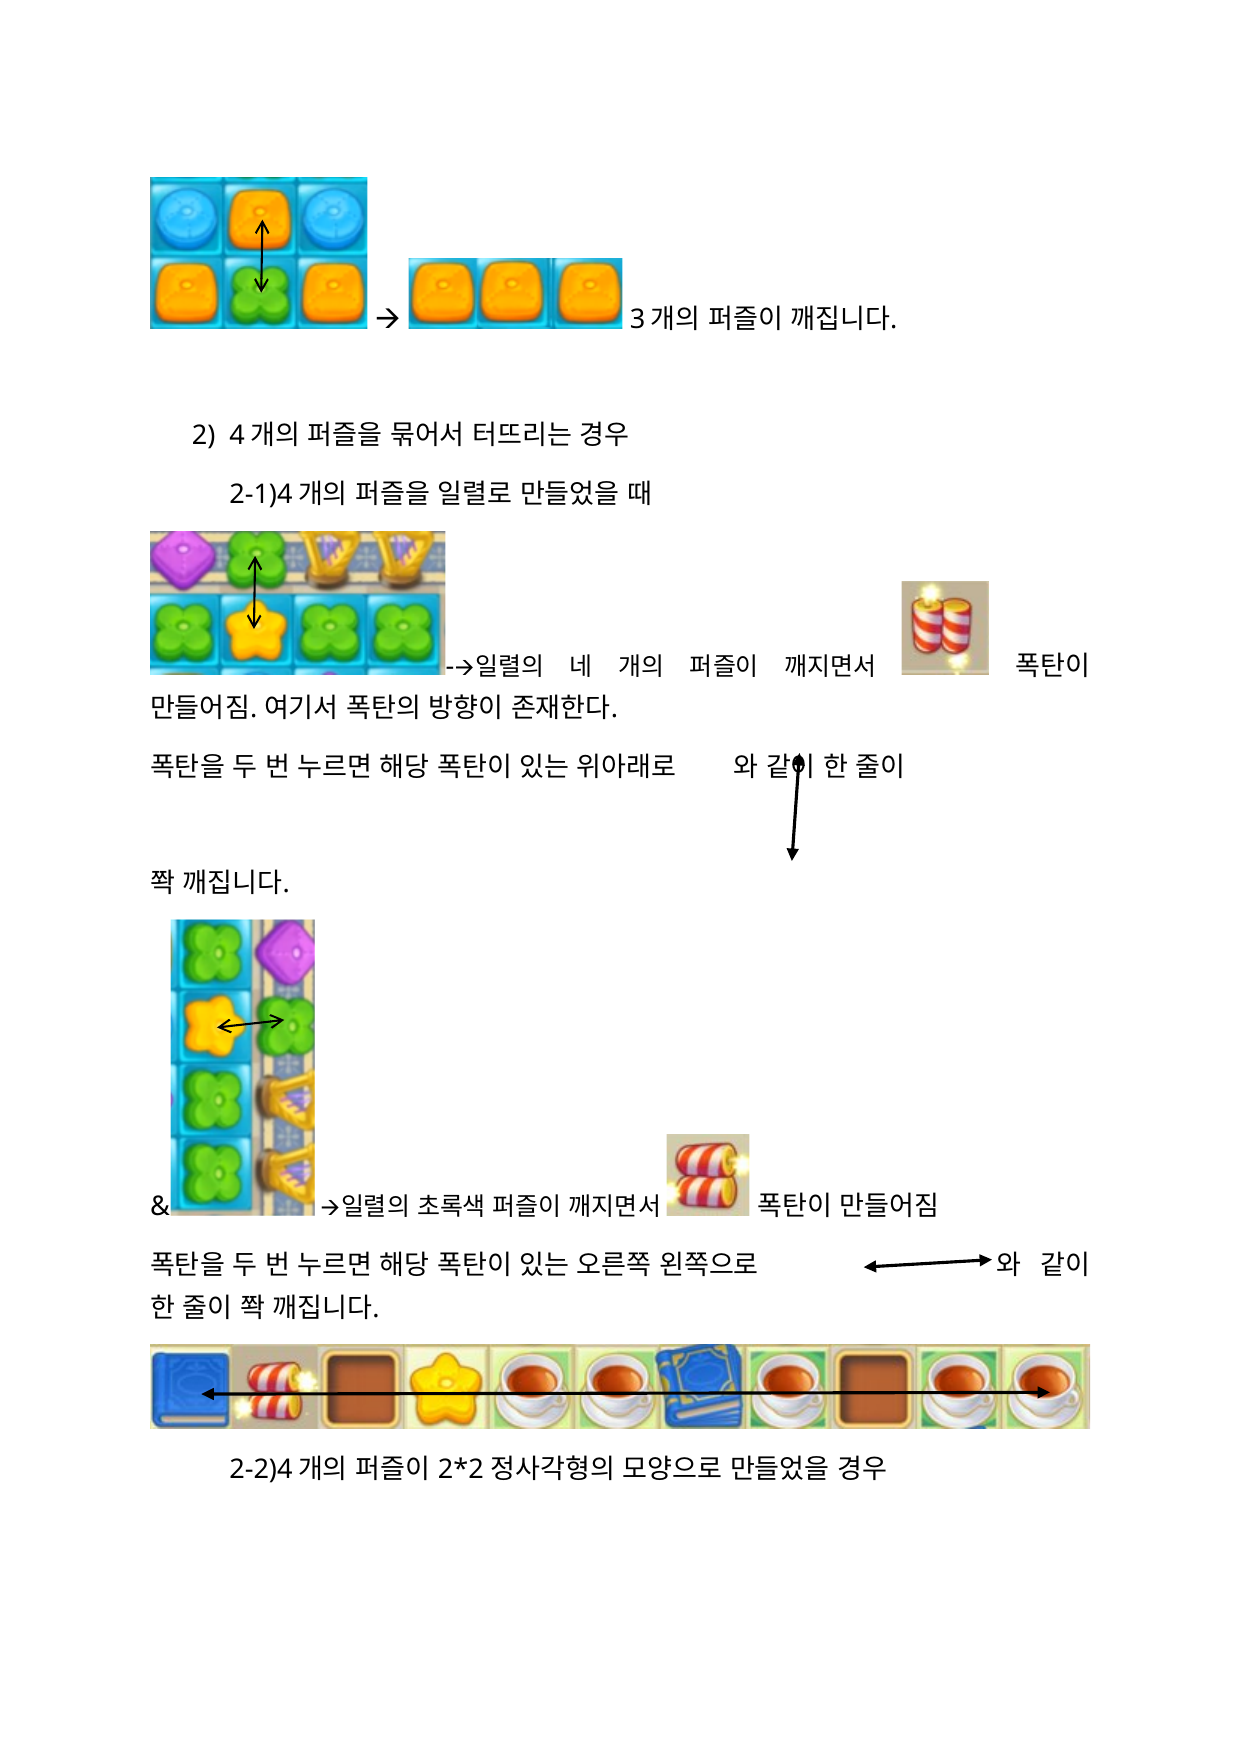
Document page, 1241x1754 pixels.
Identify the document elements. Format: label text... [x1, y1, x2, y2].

picture [171, 920, 314, 1215]
picture [901, 581, 989, 675]
picture [150, 531, 446, 675]
picture [408, 258, 623, 329]
picture [150, 1344, 1091, 1429]
list 2-2)4개의 퍼즐이 2*2 정사각형의 모양으로 만들었을 경우 [229, 1447, 1090, 1487]
text 쫙 깨집니다. [150, 861, 1090, 900]
picture [666, 1134, 750, 1216]
list 4개의 퍼즐을 묶어서 터뜨리는 경우 [192, 413, 1090, 452]
text & 일렬의 초록색 퍼즐이 깨지면서 폭탄이 만들어짐 [150, 920, 1090, 1223]
list 2-1)4개의 퍼즐을 일렬로 만들었을 때 [229, 472, 1090, 511]
picture [150, 177, 368, 329]
text 폭탄을 두 번 누르면 해당 폭탄이 있는 위아래로 와 같이 한 줄이 [150, 745, 1090, 784]
text 폭탄을 두 번 누르면 해당 폭탄이 있는 오른쪽 왼쪽으로 와 같이 한 줄이 쫙 깨집니다. [150, 1243, 1090, 1325]
